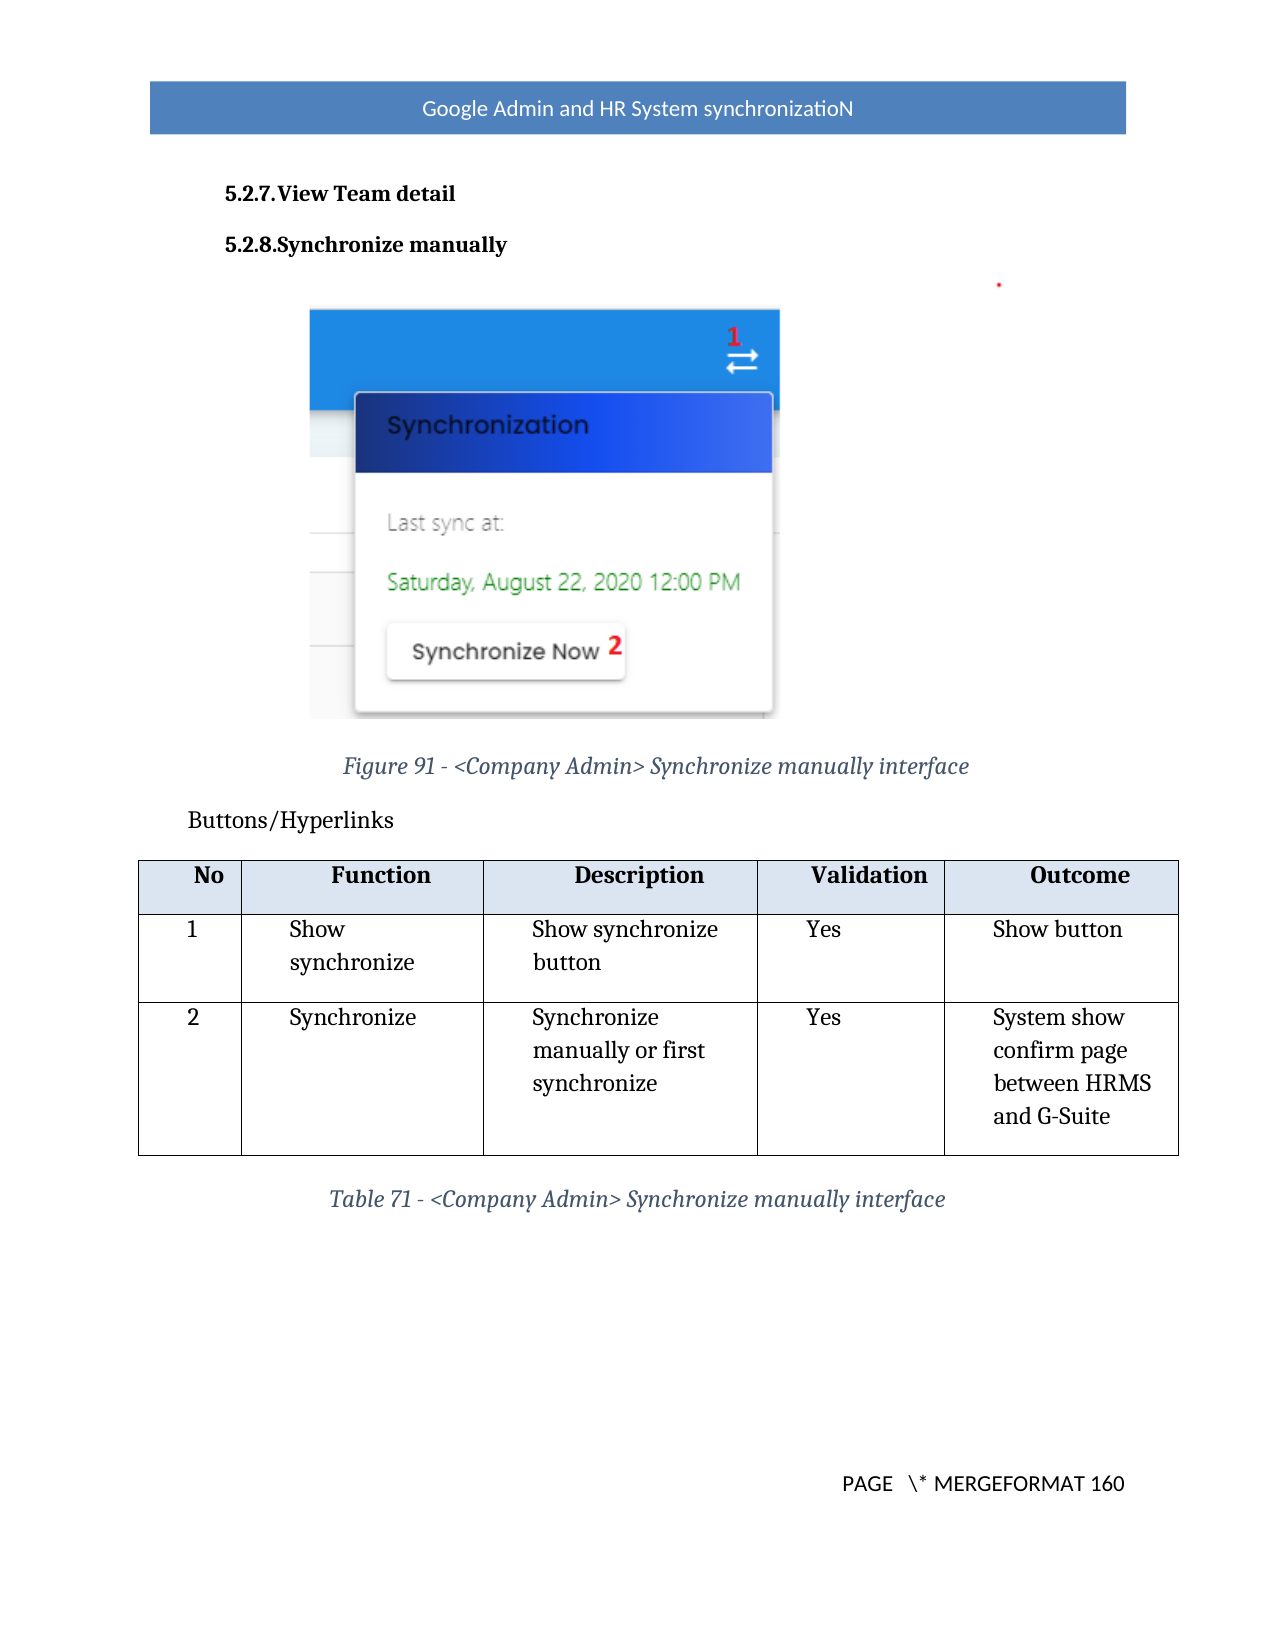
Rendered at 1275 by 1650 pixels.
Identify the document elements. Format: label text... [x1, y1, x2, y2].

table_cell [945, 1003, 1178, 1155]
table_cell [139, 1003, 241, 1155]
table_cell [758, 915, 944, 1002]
text Table 71 - <Company Admin> Synchronize manually interface [150, 1185, 1125, 1214]
picture [309, 282, 1003, 719]
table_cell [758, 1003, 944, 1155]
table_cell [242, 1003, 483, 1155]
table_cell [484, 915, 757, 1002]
subtitle Synchronize manually [225, 232, 1125, 258]
text Figure 91 - <Company Admin> Synchronize manually interface [187, 752, 1125, 781]
text Buttons/Hyperlinks [187, 806, 1125, 834]
subtitle View Team detail [225, 181, 1125, 207]
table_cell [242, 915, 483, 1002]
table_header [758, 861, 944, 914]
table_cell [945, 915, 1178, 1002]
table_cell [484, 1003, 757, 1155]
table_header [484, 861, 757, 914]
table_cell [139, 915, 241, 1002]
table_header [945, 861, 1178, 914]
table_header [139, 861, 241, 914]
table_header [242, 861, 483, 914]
